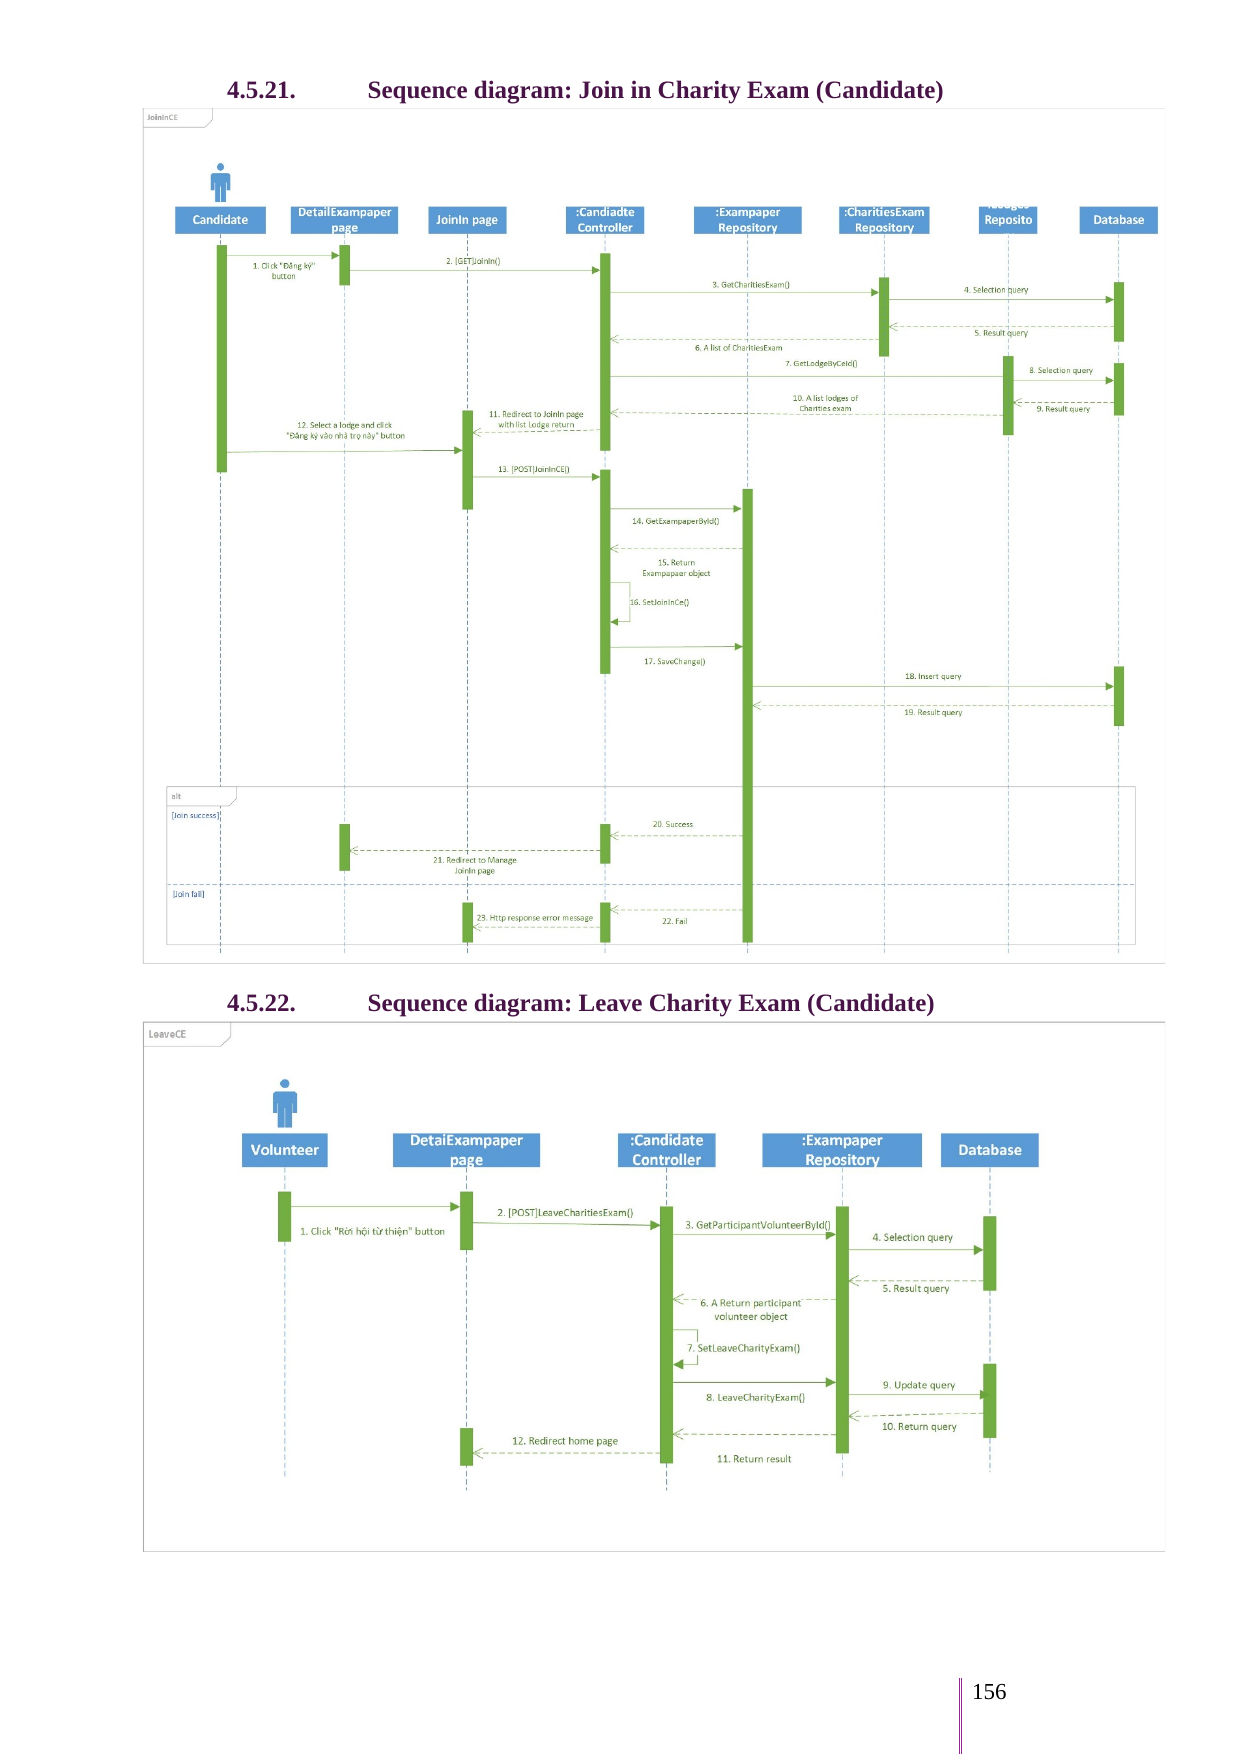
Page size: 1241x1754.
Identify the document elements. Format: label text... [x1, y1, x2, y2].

subtitle Sequence diagram: Leave Charity Exam (Candidate) [227, 988, 1165, 1017]
picture [142, 1021, 1166, 1552]
subtitle Sequence diagram: Join in Charity Exam (Candidate) [227, 75, 1165, 104]
picture [142, 108, 1166, 964]
